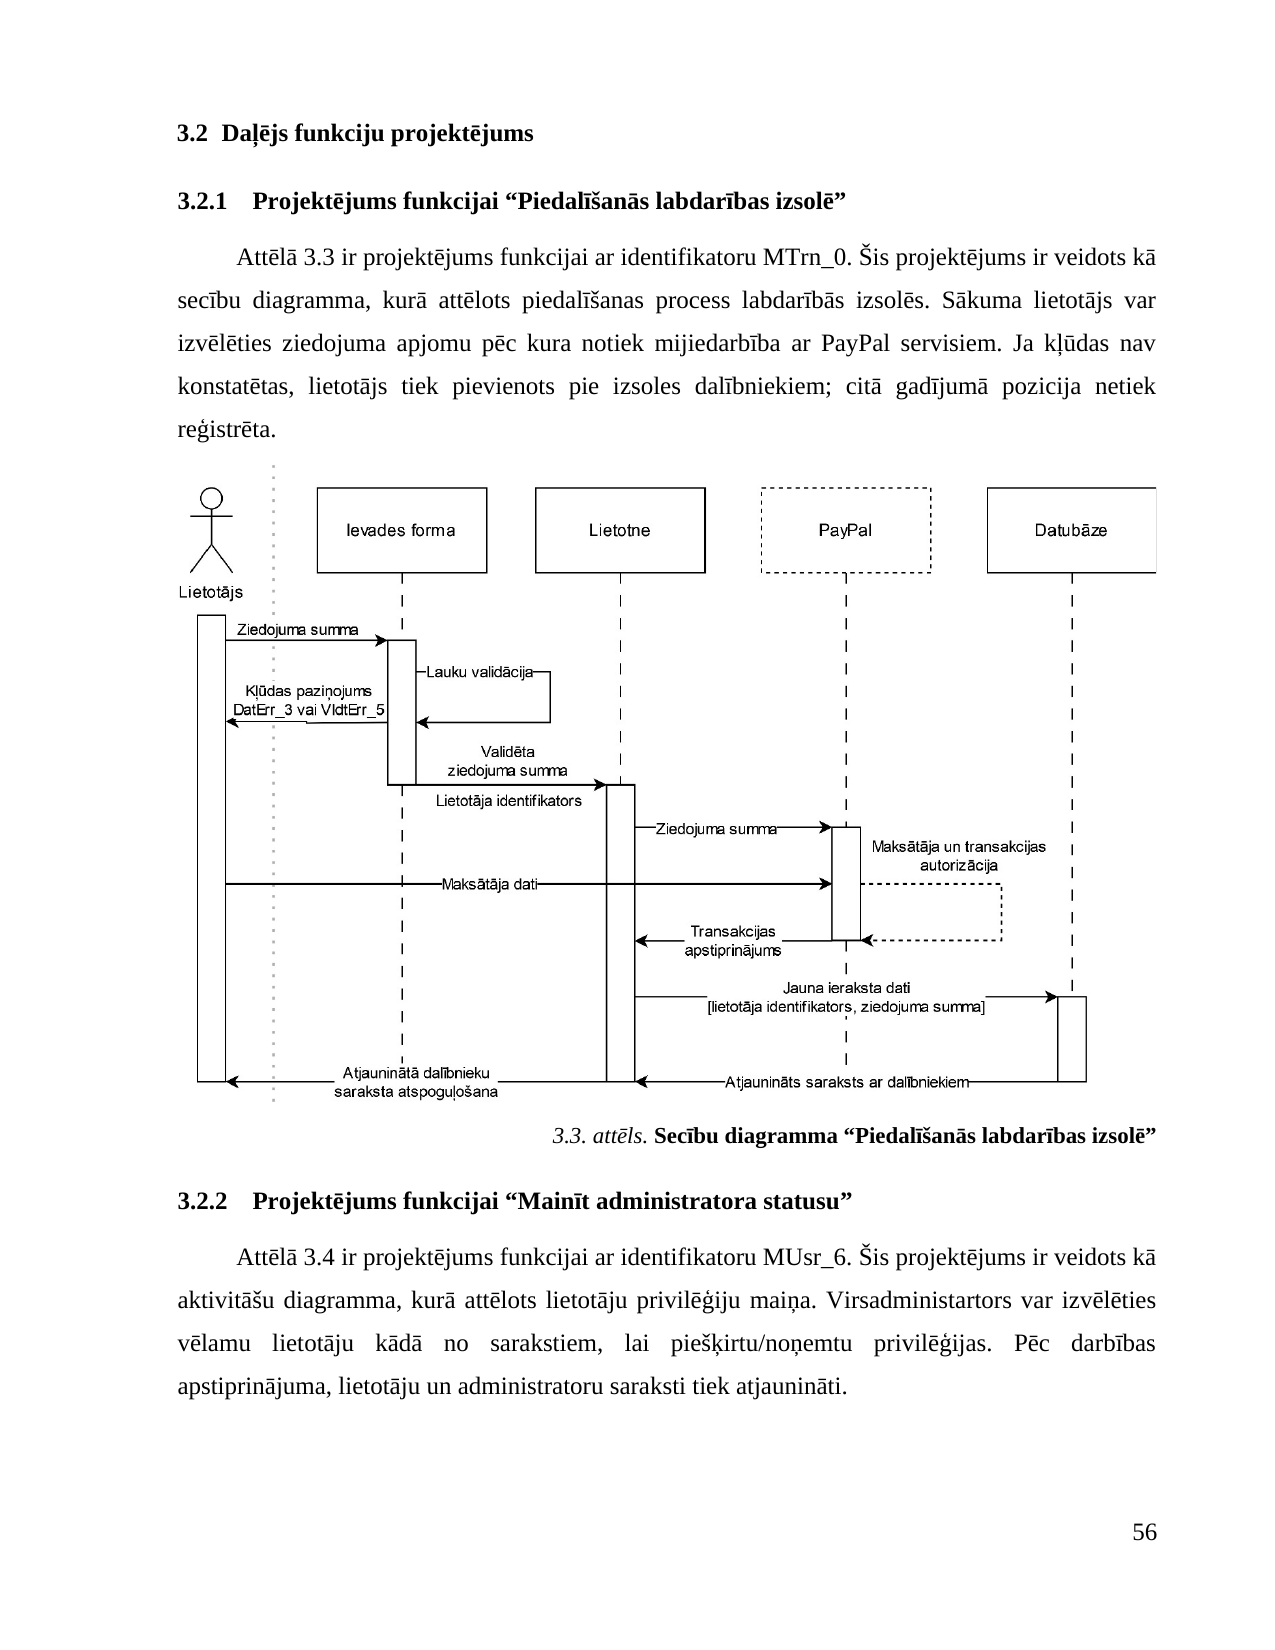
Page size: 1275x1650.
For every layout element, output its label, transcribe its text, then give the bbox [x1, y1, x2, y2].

text 3.3. attēls. Secību diagramma “Piedalīšanās labdarības izsolē” [236, 1122, 1157, 1148]
text Attēlā 3.4 ir projektējums funkcijai ar identifikatoru MUsr_6. Šis projektējums ir veidots kā aktivitāšu diagramma, kurā attēlots lietotāju privilēģiju maiņa. Virsadministartors var izvēlēties vēlamu lietotāju kādā no sarakstiem, lai piešķirtu/noņemtu privilēģijas. Pēc darbības apstiprinājuma, lietotāju un administratoru saraksti tiek atjaunināti. [177, 1242, 1157, 1400]
text Projektējums funkcijai “Mainīt administratora statusu” [177, 1186, 1157, 1215]
text Daļējs funkciju projektējums [177, 118, 1157, 147]
text Projektējums funkcijai “Piedalīšanās labdarības izsolē” [177, 186, 1157, 215]
picture [178, 457, 1157, 1108]
text Attēlā 3.3 ir projektējums funkcijai ar identifikatoru MTrn_0. Šis projektējums ir veidots kā secību diagramma, kurā attēlots piedalīšanas process labdarībās izsolēs. Sākuma lietotājs var izvēlēties ziedojuma apjomu pēc kura notiek mijiedarbība ar PayPal servisiem. Ja kļūdas nav konstatētas, lietotājs tiek pievienots pie izsoles dalībniekiem; citā gadījumā pozicija netiek reģistrēta. [177, 242, 1157, 443]
